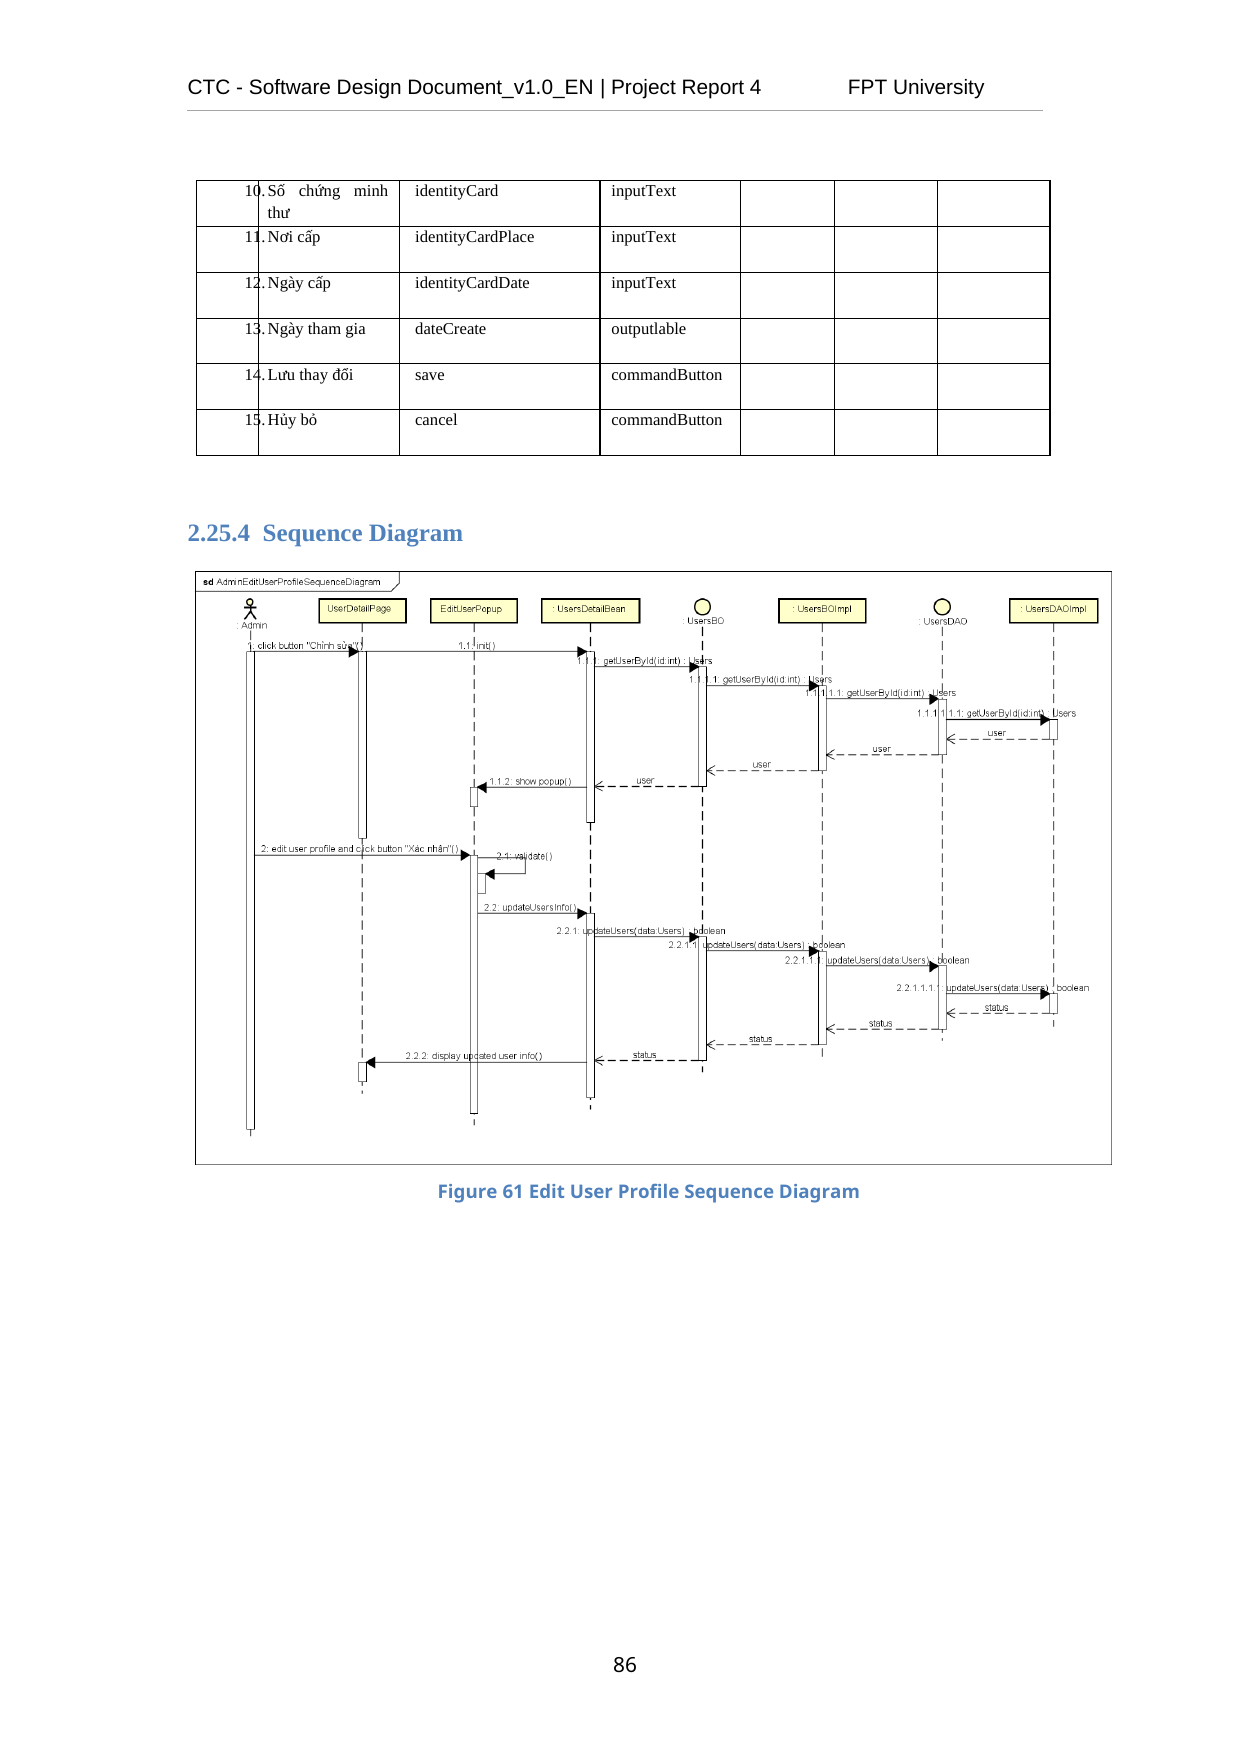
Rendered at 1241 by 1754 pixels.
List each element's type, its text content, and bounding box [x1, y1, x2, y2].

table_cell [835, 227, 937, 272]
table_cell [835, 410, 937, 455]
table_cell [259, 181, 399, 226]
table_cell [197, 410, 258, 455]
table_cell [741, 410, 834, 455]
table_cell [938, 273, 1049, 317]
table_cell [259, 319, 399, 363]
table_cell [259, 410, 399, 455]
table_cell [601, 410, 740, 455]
subtitle Sequence Diagram [187, 518, 1053, 547]
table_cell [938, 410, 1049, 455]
picture [187, 563, 1119, 1172]
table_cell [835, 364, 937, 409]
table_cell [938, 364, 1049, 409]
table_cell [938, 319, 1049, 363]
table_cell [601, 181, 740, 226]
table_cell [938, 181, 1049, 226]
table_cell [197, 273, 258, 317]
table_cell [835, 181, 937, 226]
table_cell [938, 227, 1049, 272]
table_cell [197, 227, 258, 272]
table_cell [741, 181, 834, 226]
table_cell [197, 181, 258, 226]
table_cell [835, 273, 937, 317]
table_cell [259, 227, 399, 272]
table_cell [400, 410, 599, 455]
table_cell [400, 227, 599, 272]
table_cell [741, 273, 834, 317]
text Figure 61 Edit User Profile Sequence Diagram [244, 1178, 1053, 1204]
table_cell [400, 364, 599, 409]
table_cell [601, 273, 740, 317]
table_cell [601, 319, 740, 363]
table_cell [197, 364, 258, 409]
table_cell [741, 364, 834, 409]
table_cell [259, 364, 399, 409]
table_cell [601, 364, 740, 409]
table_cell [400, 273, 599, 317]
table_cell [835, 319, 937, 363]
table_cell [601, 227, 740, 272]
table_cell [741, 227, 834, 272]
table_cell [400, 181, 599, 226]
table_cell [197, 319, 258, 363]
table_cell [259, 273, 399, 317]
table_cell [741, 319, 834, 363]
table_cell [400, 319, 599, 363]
